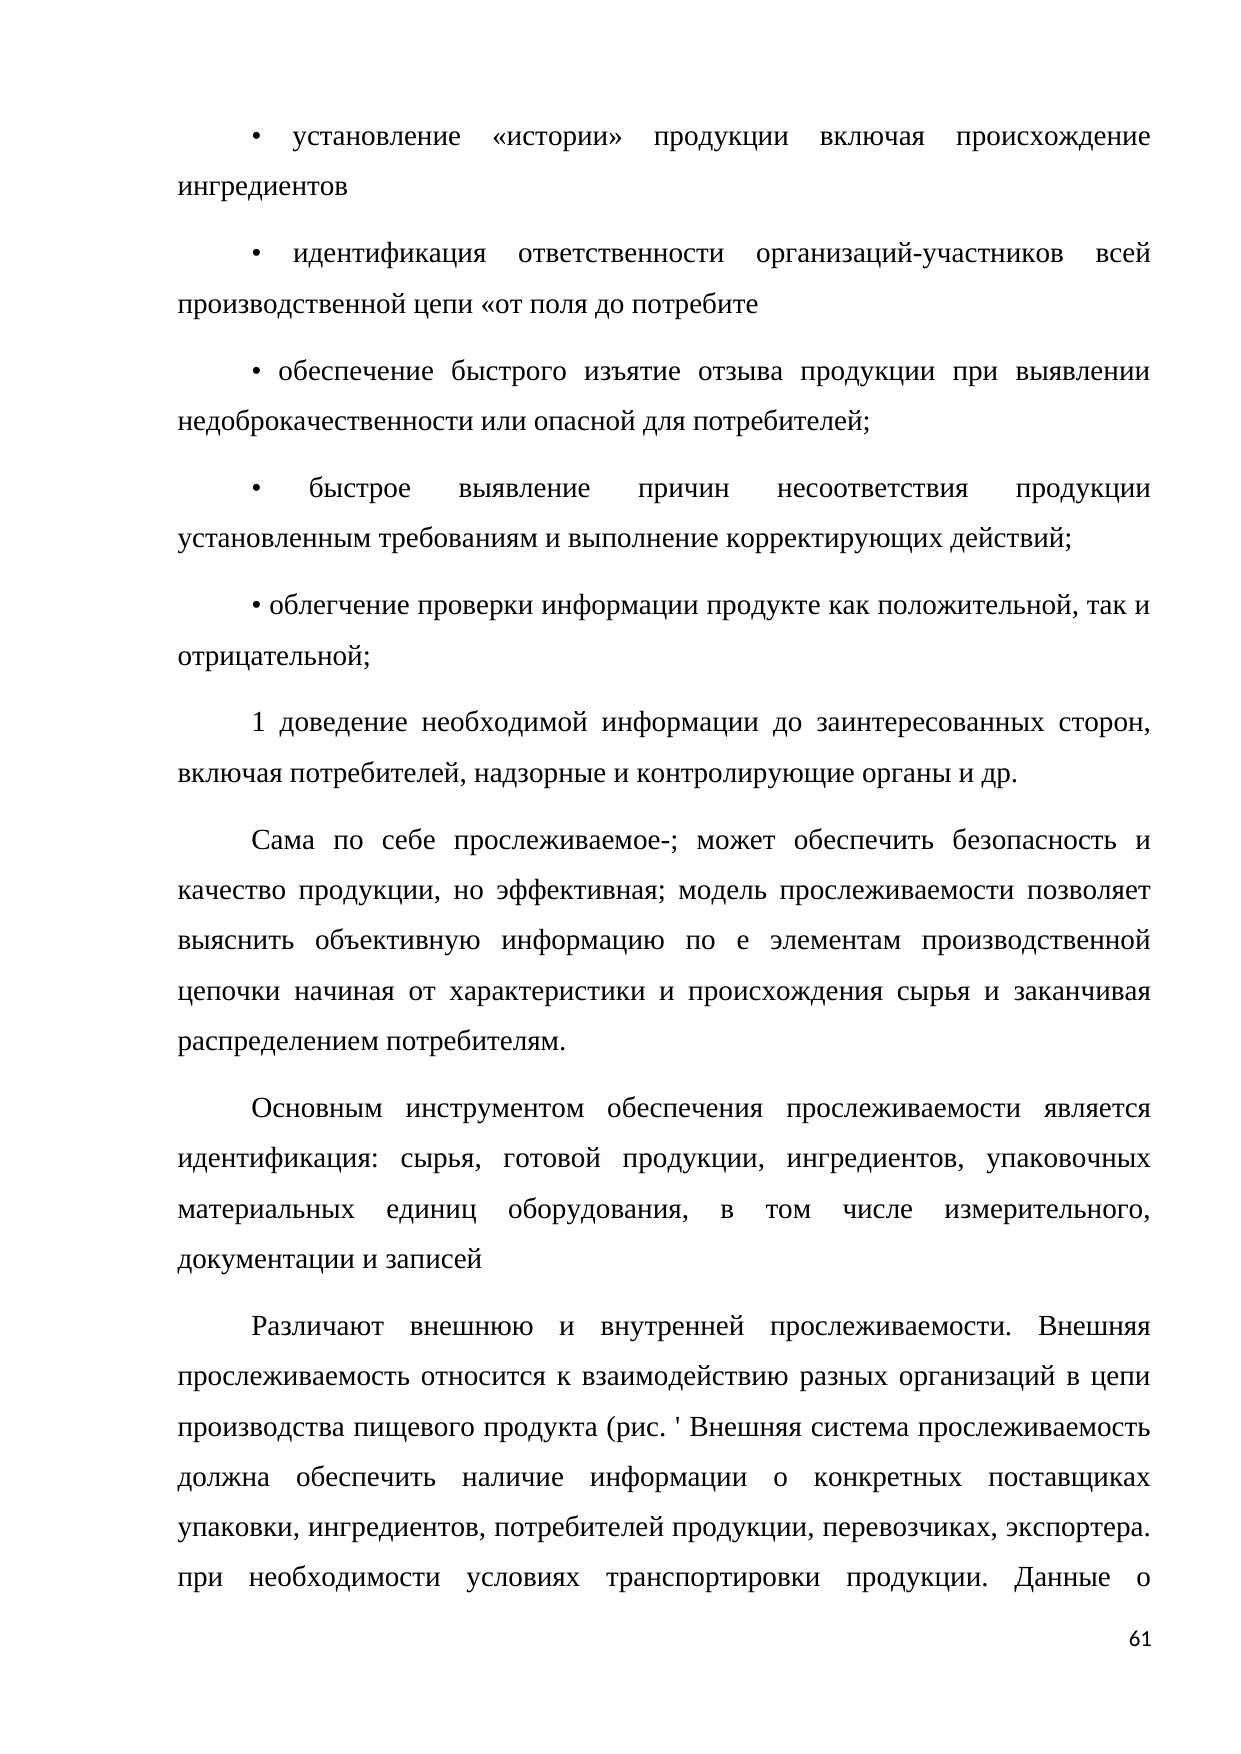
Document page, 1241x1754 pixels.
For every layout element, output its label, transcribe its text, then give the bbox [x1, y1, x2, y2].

text 1 доведение необходимой информации до заинтересованных сторон, включая потребителей, надзорные и контролирующие органы и др. [177, 704, 1152, 788]
text Сама по себе прослеживаемое-; может обеспечить безопасность и качество продукции, но эффективная; модель прослеживаемости позволяет выяснить объективную информацию по е элементам производственной цепочки начиная от характеристики и происхождения сырья и заканчивая распределением потребителям. [177, 822, 1152, 1057]
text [177, 1308, 1152, 1593]
text • идентификация ответственности организаций-участников всей производственной цепи «от поля до потребите [177, 235, 1152, 319]
text Основным инструментом обеспечения прослеживаемости является идентификация: сырья, готовой продукции, ингредиентов, упаковочных материальных единиц оборудования, в том числе измерительного, документации и записей [177, 1090, 1152, 1274]
text • установление «истории» продукции включая происхождение ингредиентов [177, 118, 1152, 202]
text • облегчение проверки информации продукте как положительной, так и отрицательной; [177, 587, 1152, 671]
text • обеспечение быстрого изъятие отзыва продукции при выявлении недоброкачественности или опасной для потребителей; [177, 353, 1152, 437]
text • быстрое выявление причин несоответствия продукции установленным требованиям и выполнение корректирующих действий; [177, 470, 1152, 554]
